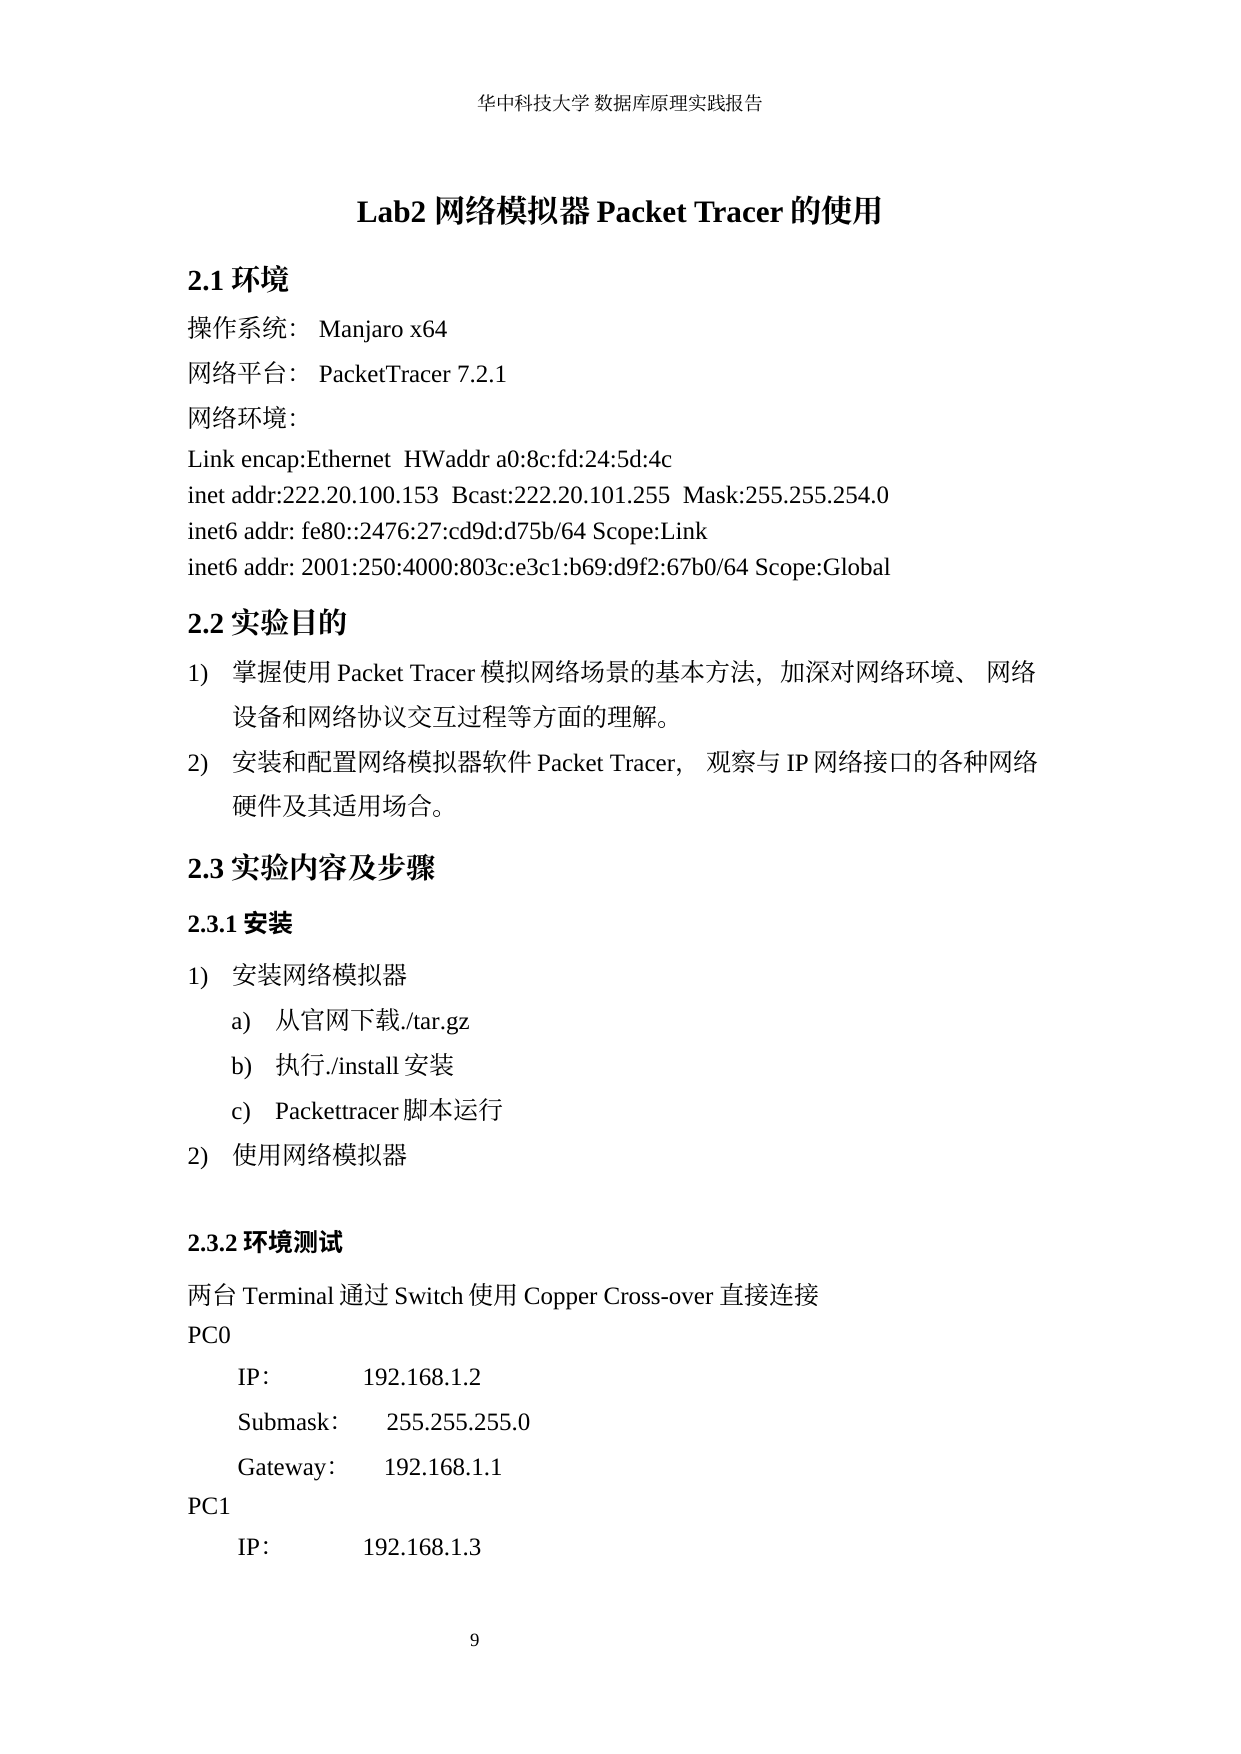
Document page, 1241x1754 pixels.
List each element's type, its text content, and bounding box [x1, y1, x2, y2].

subtitle 2.3 实验内容及步骤 [187, 844, 1053, 886]
subtitle 2.3.1 安装 [187, 903, 1053, 939]
text 网络环境： [187, 399, 1053, 435]
text Submask： 255.255.255.0 [187, 1401, 1053, 1437]
subtitle 2.2 实验目的 [187, 600, 1053, 642]
text 操作系统： Manjaro x64 [187, 309, 1053, 345]
text PC0 [187, 1320, 1053, 1349]
text IP： 192.168.1.2 [187, 1356, 1053, 1392]
list 从官网下载./tar.gz [231, 1001, 1053, 1037]
text Gateway： 192.168.1.1 [187, 1446, 1053, 1482]
text 网络平台： PacketTracer 7.2.1 [187, 354, 1053, 390]
list 安装网络模拟器 [187, 956, 1053, 992]
list Packettracer脚本运行 [231, 1091, 1053, 1127]
subtitle Lab2 网络模拟器Packet Tracer的使用 [187, 187, 1053, 232]
list 执行./install安装 [231, 1046, 1053, 1082]
text 两台Terminal通过Switch使用Copper Cross-over 直接连接 [187, 1276, 1053, 1311]
text IP： 192.168.1.3 [187, 1527, 1053, 1563]
text PC1 [187, 1491, 1053, 1520]
text Link encap:Ethernet HWaddr a0:8c:fd:24:5d:4c inet addr:222.20.100.153 Bcast:222.20.101.255 Mask:255.255.254.0 inet6 addr: fe80::2476:27:cd9d:d75b/64 Scope:Link inet6 addr: 2001:250:4000:803c:e3c1:b69:d9f2:67b0/64 Scope:Global [187, 444, 1053, 580]
list 掌握使用Packet Tracer模拟网络场景的基本方法，加深对网络环境、 网络设备和网络协议交互过程等方面的理解。 [187, 652, 1053, 733]
subtitle 2.3.2 环境测试 [187, 1223, 1053, 1259]
subtitle 2.1 环境 [187, 257, 1053, 299]
list 使用网络模拟器 [187, 1136, 1053, 1171]
list 安装和配置网络模拟器软件Packet Tracer， 观察与IP网络接口的各种网络硬件及其适用场合。 [187, 742, 1053, 823]
